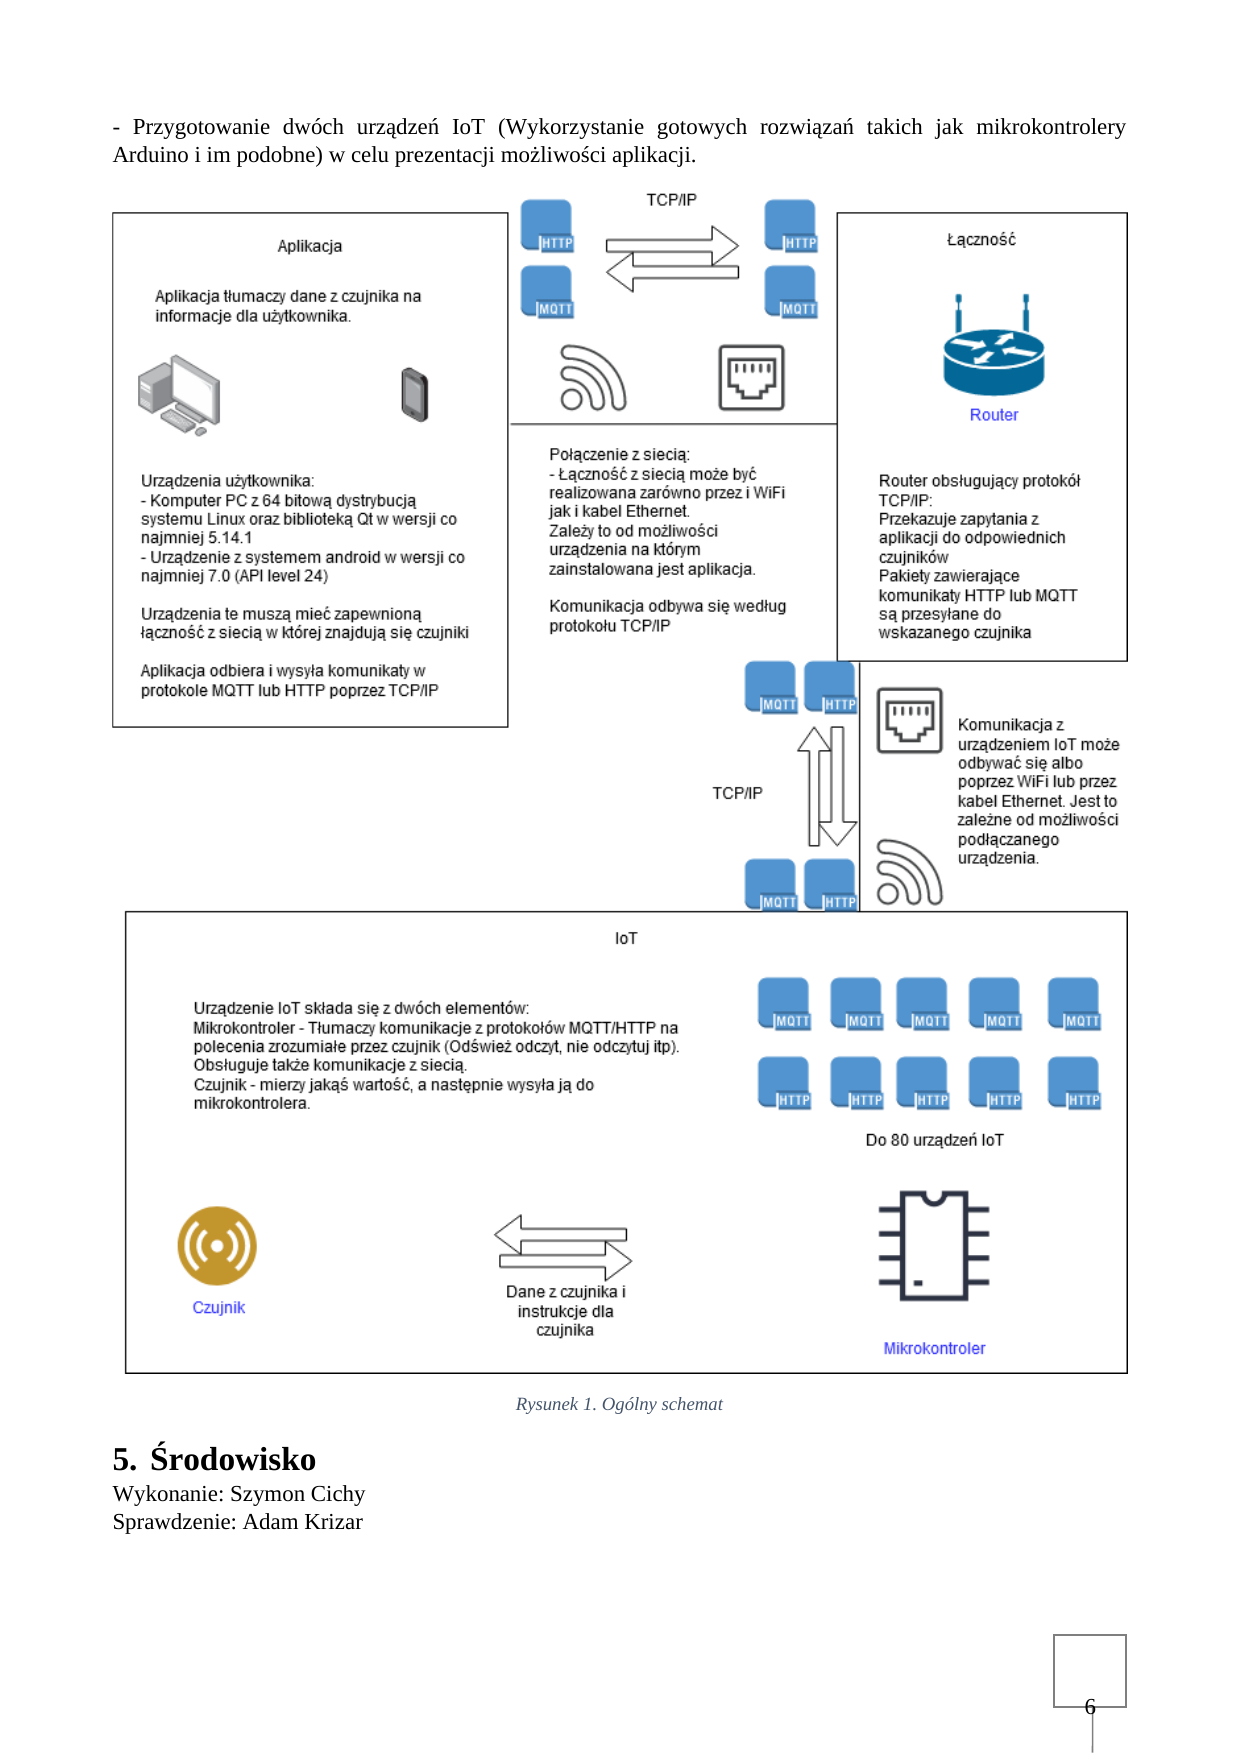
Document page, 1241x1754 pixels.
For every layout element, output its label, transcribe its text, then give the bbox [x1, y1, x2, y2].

subtitle Środowisko [112, 1439, 1128, 1477]
picture [112, 186, 1128, 1374]
text Rysunek 1. Ogólny schemat [112, 1393, 1128, 1414]
text Wykonanie: Szymon Cichy Sprawdzenie: Adam Krizar [112, 1480, 1128, 1534]
text - Przygotowanie dwóch urządzeń IoT (Wykorzystanie gotowych rozwiązań takich jak mikrokontrolery Arduino i im podobne) w celu prezentacji możliwości aplikacji. [112, 113, 1128, 168]
